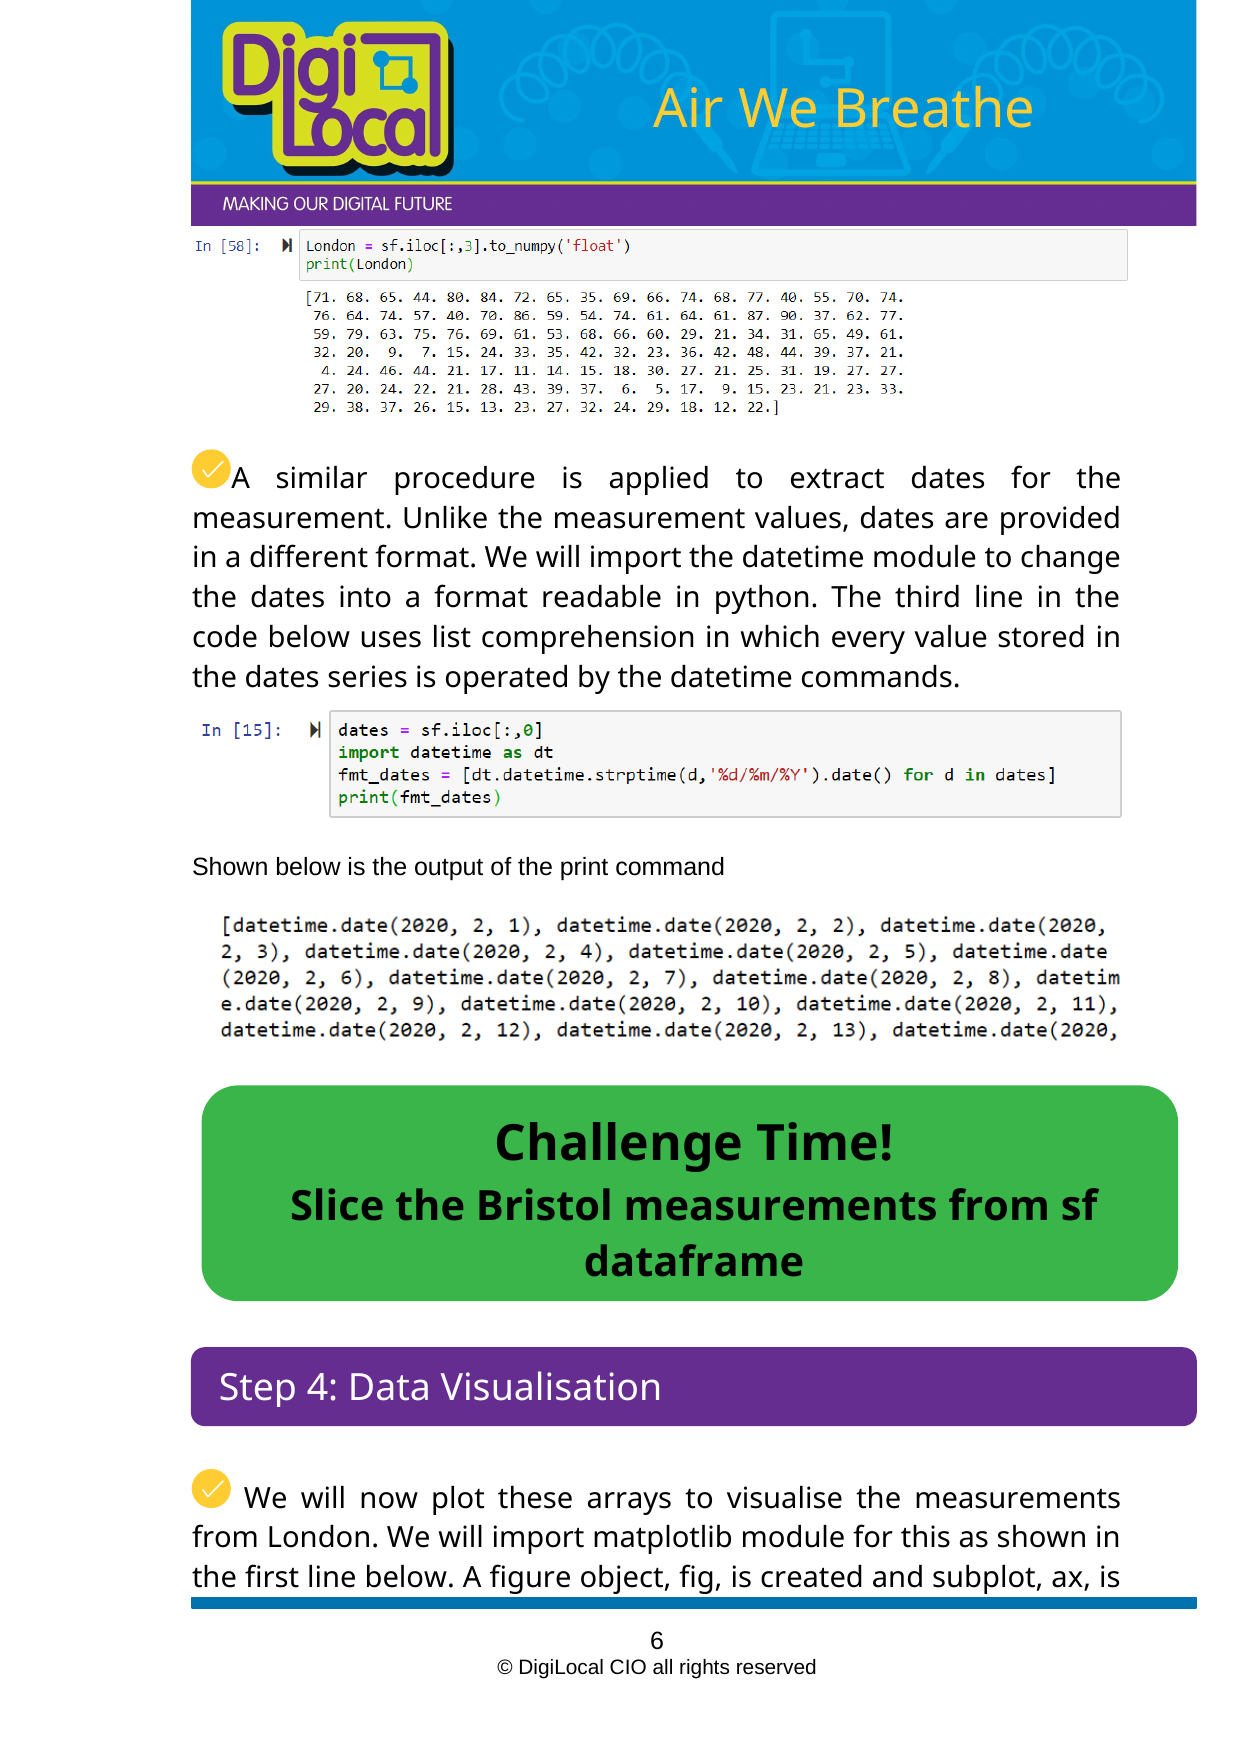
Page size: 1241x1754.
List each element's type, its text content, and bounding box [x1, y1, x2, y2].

picture [191, 909, 1132, 1047]
picture [191, 695, 1132, 824]
text A similar procedure is applied to extract dates for the measurement. Unlike the measurement values, dates are provided in a different format. We will import the datetime module to change the dates into a format readable in python. The third line in the code below uses list comprehension in which every value stored in the dates series is operated by the datetime commands. [192, 449, 1122, 695]
text Shown below is the output of the print command [192, 852, 1122, 881]
picture [191, 181, 1197, 421]
picture [223, 21, 454, 176]
